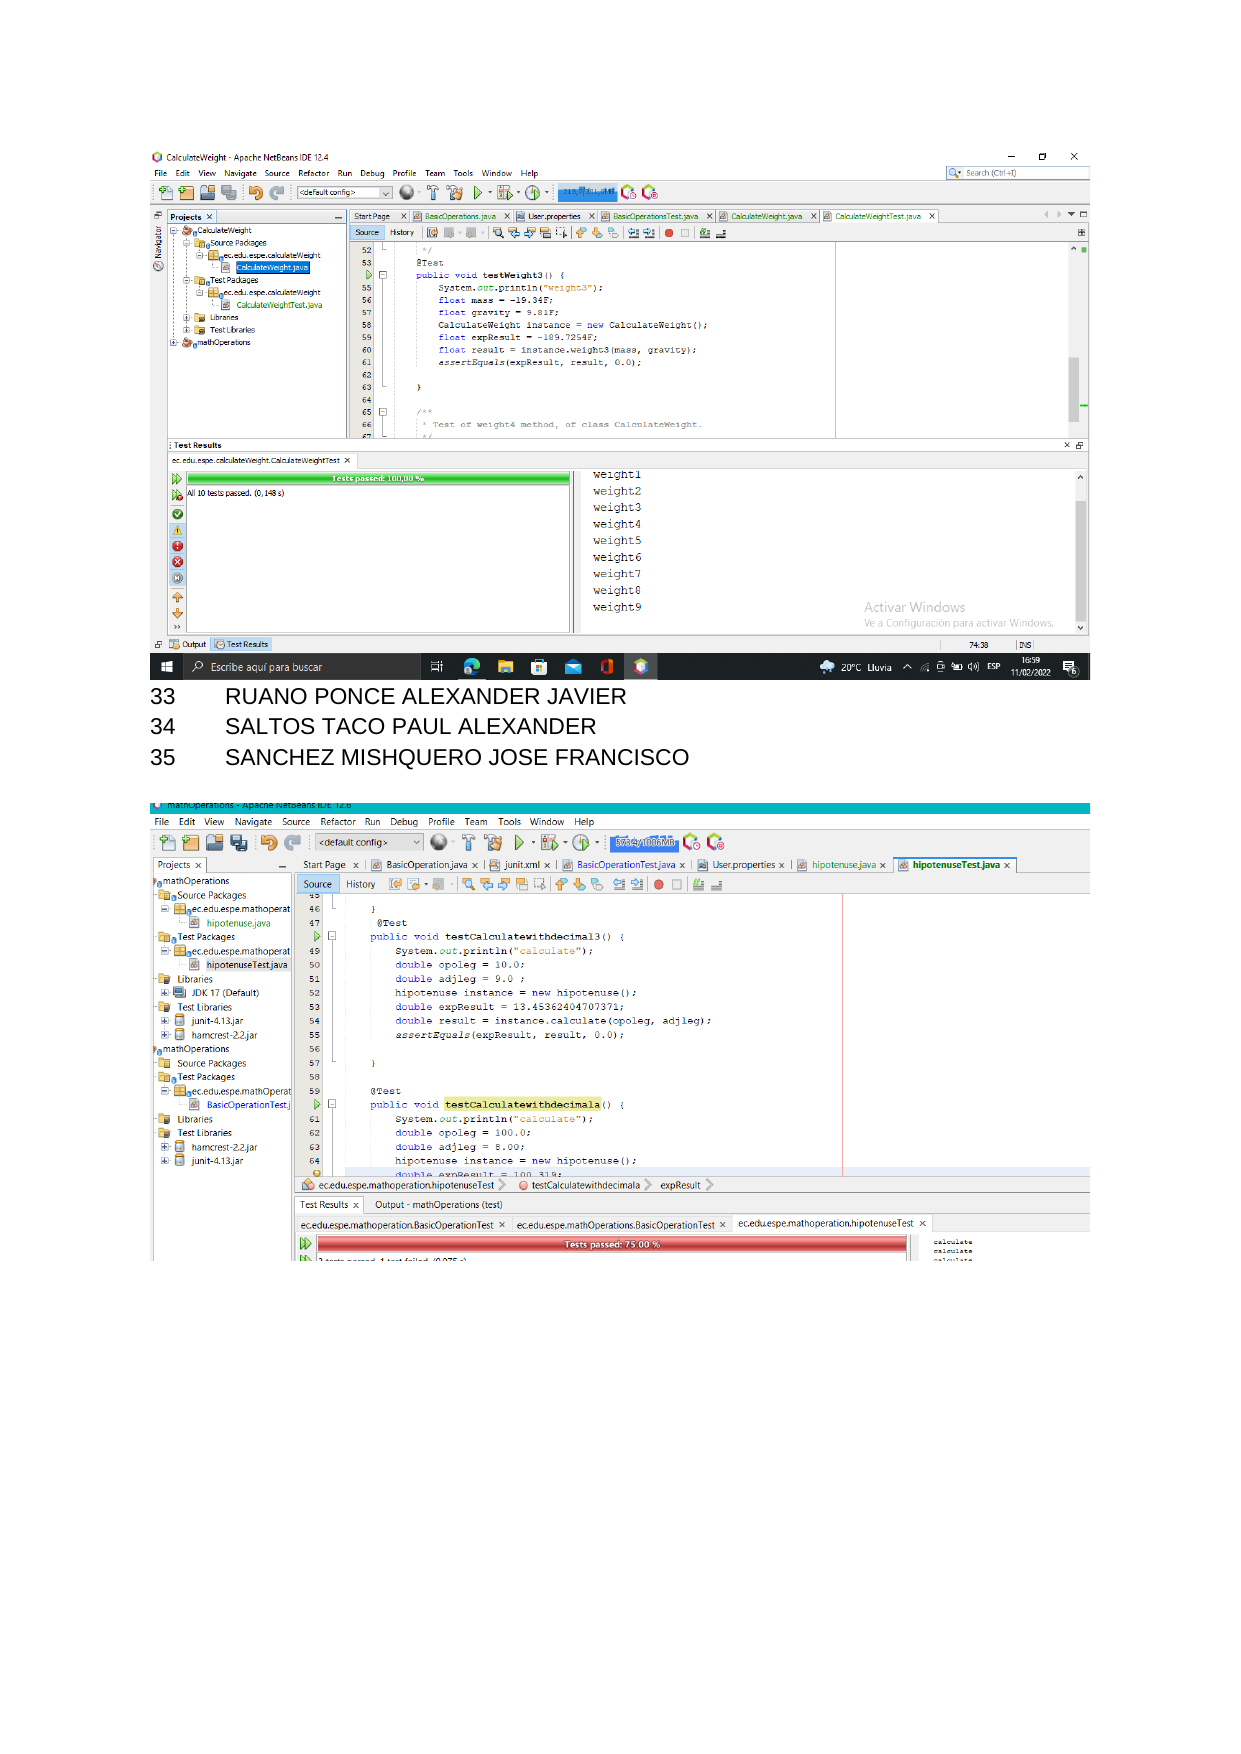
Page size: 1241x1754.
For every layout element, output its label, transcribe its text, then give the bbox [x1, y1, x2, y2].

text 34 SALTOS TACO PAUL ALEXANDER [150, 713, 1090, 739]
text 33 RUANO PONCE ALEXANDER JAVIER [150, 683, 1090, 709]
picture [150, 150, 1091, 680]
picture [150, 803, 1091, 1261]
text 35 SANCHEZ MISHQUERO JOSE FRANCISCO [150, 743, 1090, 770]
